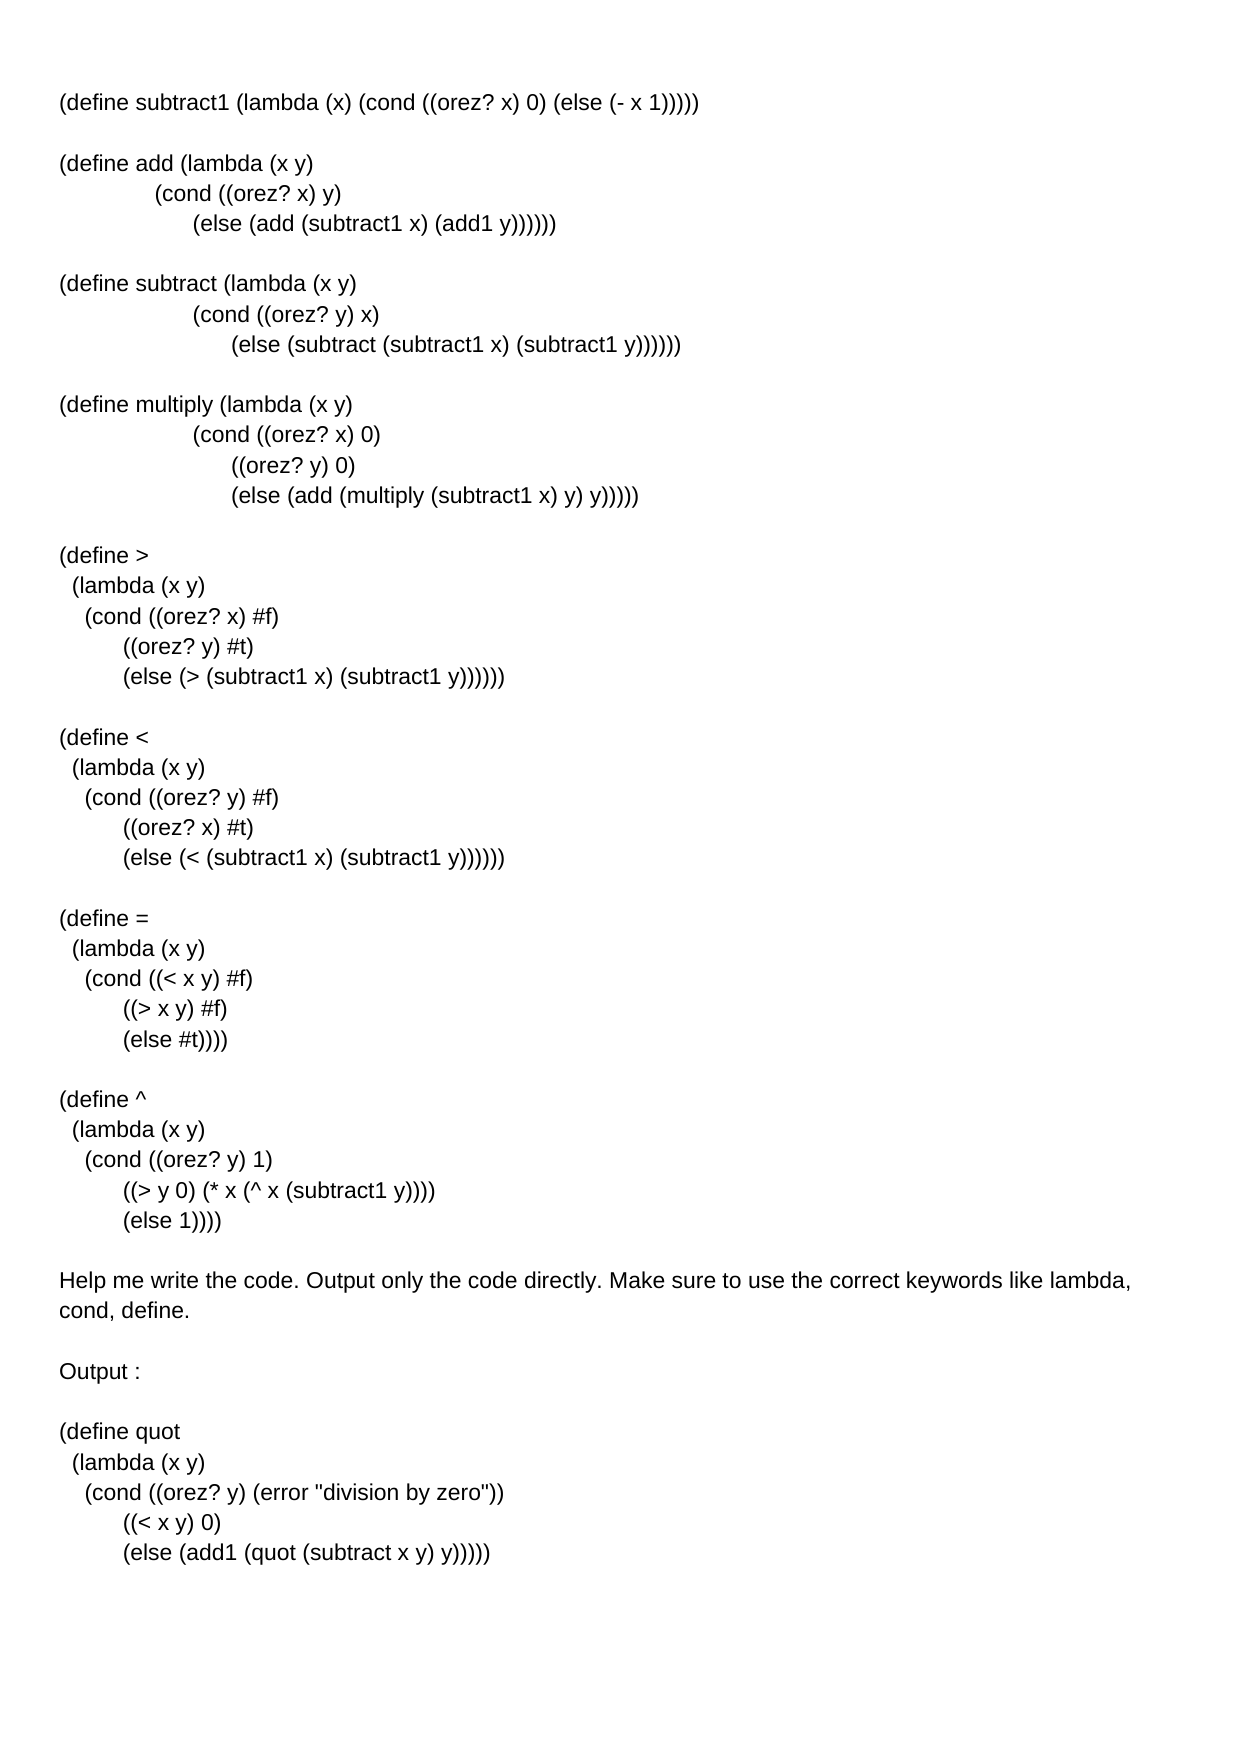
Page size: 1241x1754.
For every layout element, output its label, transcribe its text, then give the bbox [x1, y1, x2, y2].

text (cond ((orez? y) #f) [59, 784, 1181, 810]
text ((orez? y) #t) [59, 633, 1181, 659]
text (define subtract1 (lambda (x) (cond ((orez? x) 0) (else (- x 1))))) [59, 89, 1181, 116]
text (define > [59, 542, 1181, 569]
text (define < [59, 723, 1181, 750]
text (else #t)))) [59, 1026, 1181, 1052]
text (cond ((< x y) #f) [59, 965, 1181, 992]
text (cond ((orez? x) y) [59, 180, 1181, 206]
text Output : [59, 1358, 1181, 1384]
text (define ^ [59, 1086, 1181, 1112]
text (define add (lambda (x y) [59, 149, 1181, 176]
text Help me write the code. Output only the code directly. Make sure to use the correct keywords like lambda, cond, define. [59, 1267, 1181, 1324]
text (lambda (x y) [59, 572, 1181, 599]
text (cond ((orez? x) #f) [59, 603, 1181, 629]
text (else (< (subtract1 x) (subtract1 y)))))) [59, 844, 1181, 871]
text ((orez? x) #t) [59, 814, 1181, 841]
text (define quot [59, 1418, 1181, 1445]
text (else (subtract (subtract1 x) (subtract1 y)))))) [59, 331, 1181, 357]
text (lambda (x y) [59, 1448, 1181, 1475]
text ((> x y) #f) [59, 995, 1181, 1022]
text (define subtract (lambda (x y) [59, 270, 1181, 297]
text (cond ((orez? y) (error "division by zero")) [59, 1479, 1181, 1505]
text (lambda (x y) [59, 935, 1181, 961]
text (else (add1 (quot (subtract x y) y))))) [59, 1539, 1181, 1566]
text ((< x y) 0) [59, 1509, 1181, 1535]
text ((> y 0) (* x (^ x (subtract1 y)))) [59, 1177, 1181, 1203]
text (define multiply (lambda (x y) [59, 391, 1181, 418]
text (lambda (x y) [59, 1116, 1181, 1143]
text (cond ((orez? y) 1) [59, 1146, 1181, 1173]
text (else 1)))) [59, 1207, 1181, 1233]
text (else (add (subtract1 x) (add1 y)))))) [59, 210, 1181, 236]
text (lambda (x y) [59, 754, 1181, 780]
text (else (add (multiply (subtract1 x) y) y))))) [59, 482, 1181, 508]
text (cond ((orez? x) 0) [59, 421, 1181, 448]
text (define = [59, 905, 1181, 931]
text (cond ((orez? y) x) [59, 301, 1181, 327]
text (else (> (subtract1 x) (subtract1 y)))))) [59, 663, 1181, 689]
text ((orez? y) 0) [59, 452, 1181, 478]
